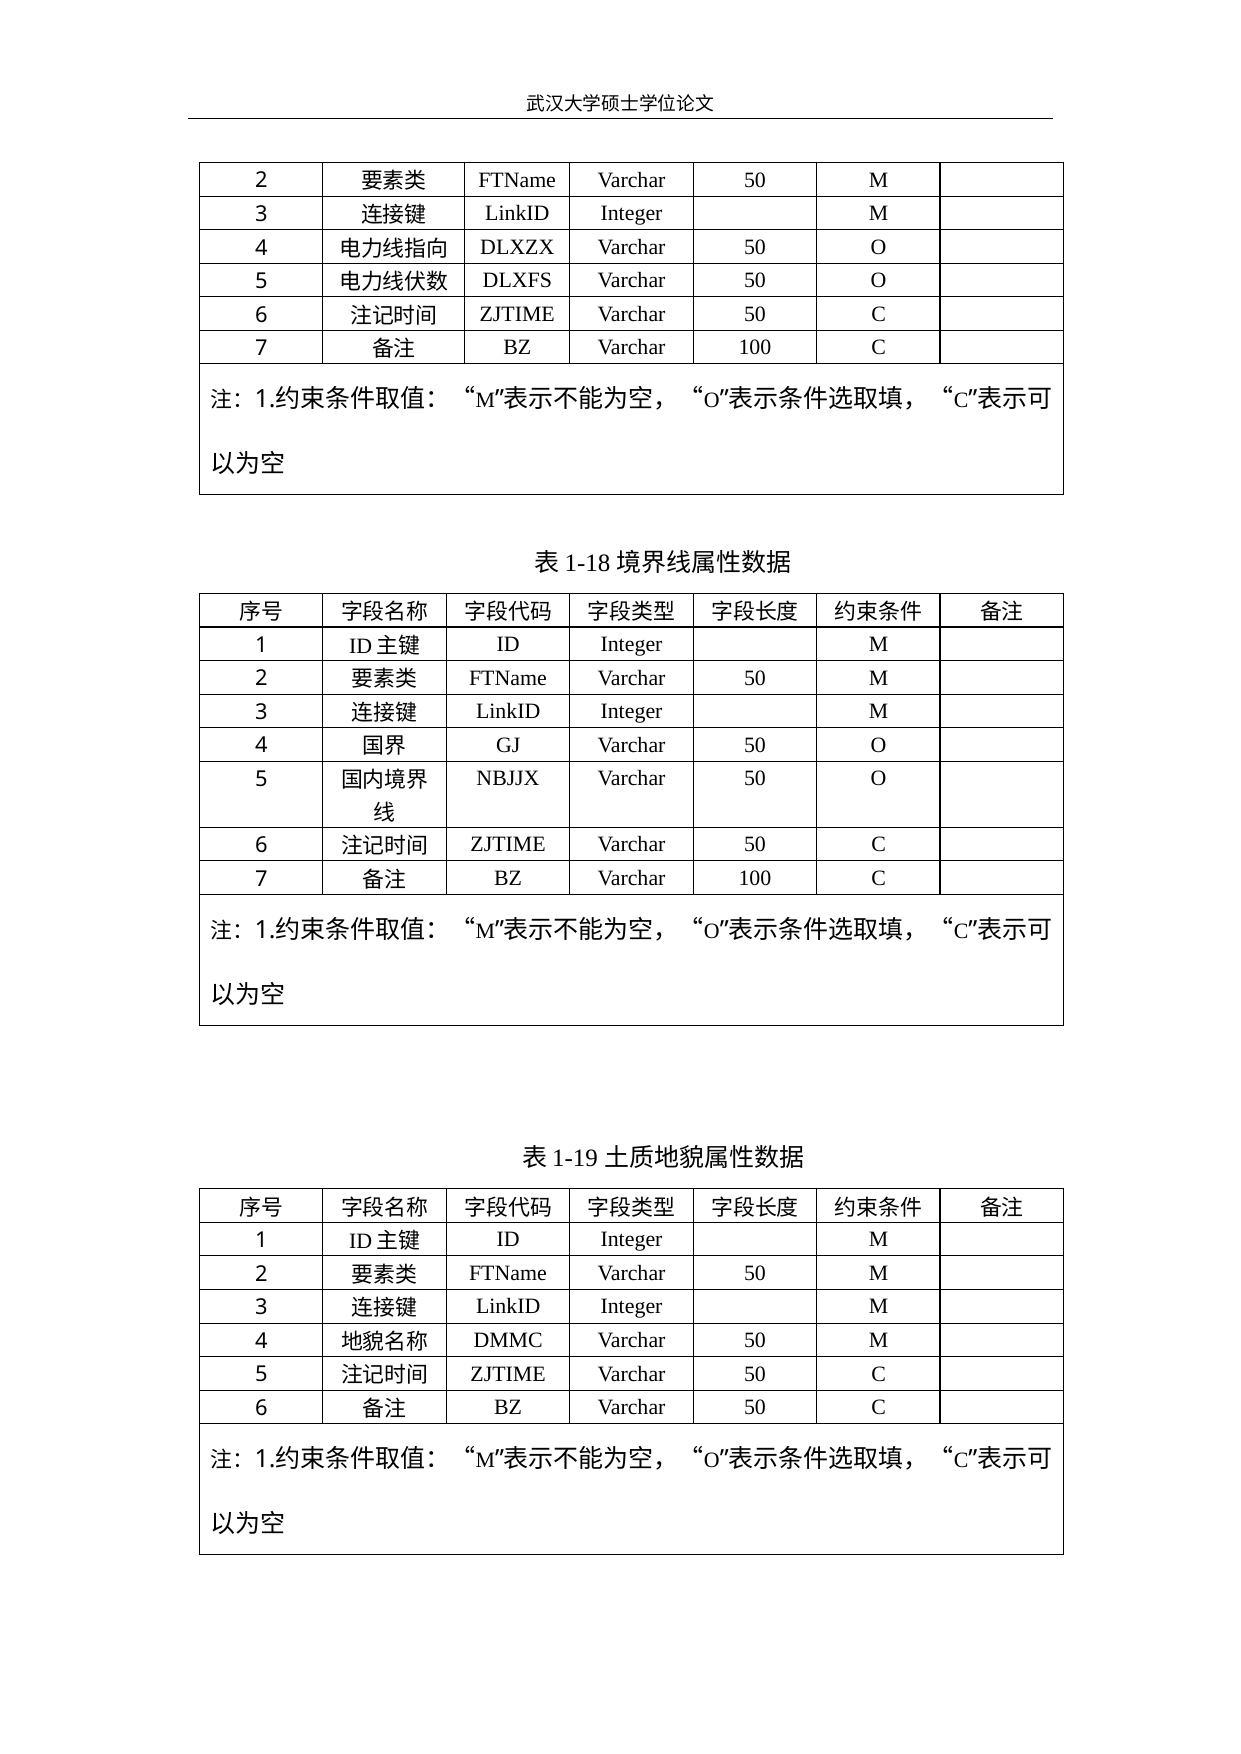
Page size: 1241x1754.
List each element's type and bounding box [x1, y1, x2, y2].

table_cell [188, 162, 1088, 1588]
